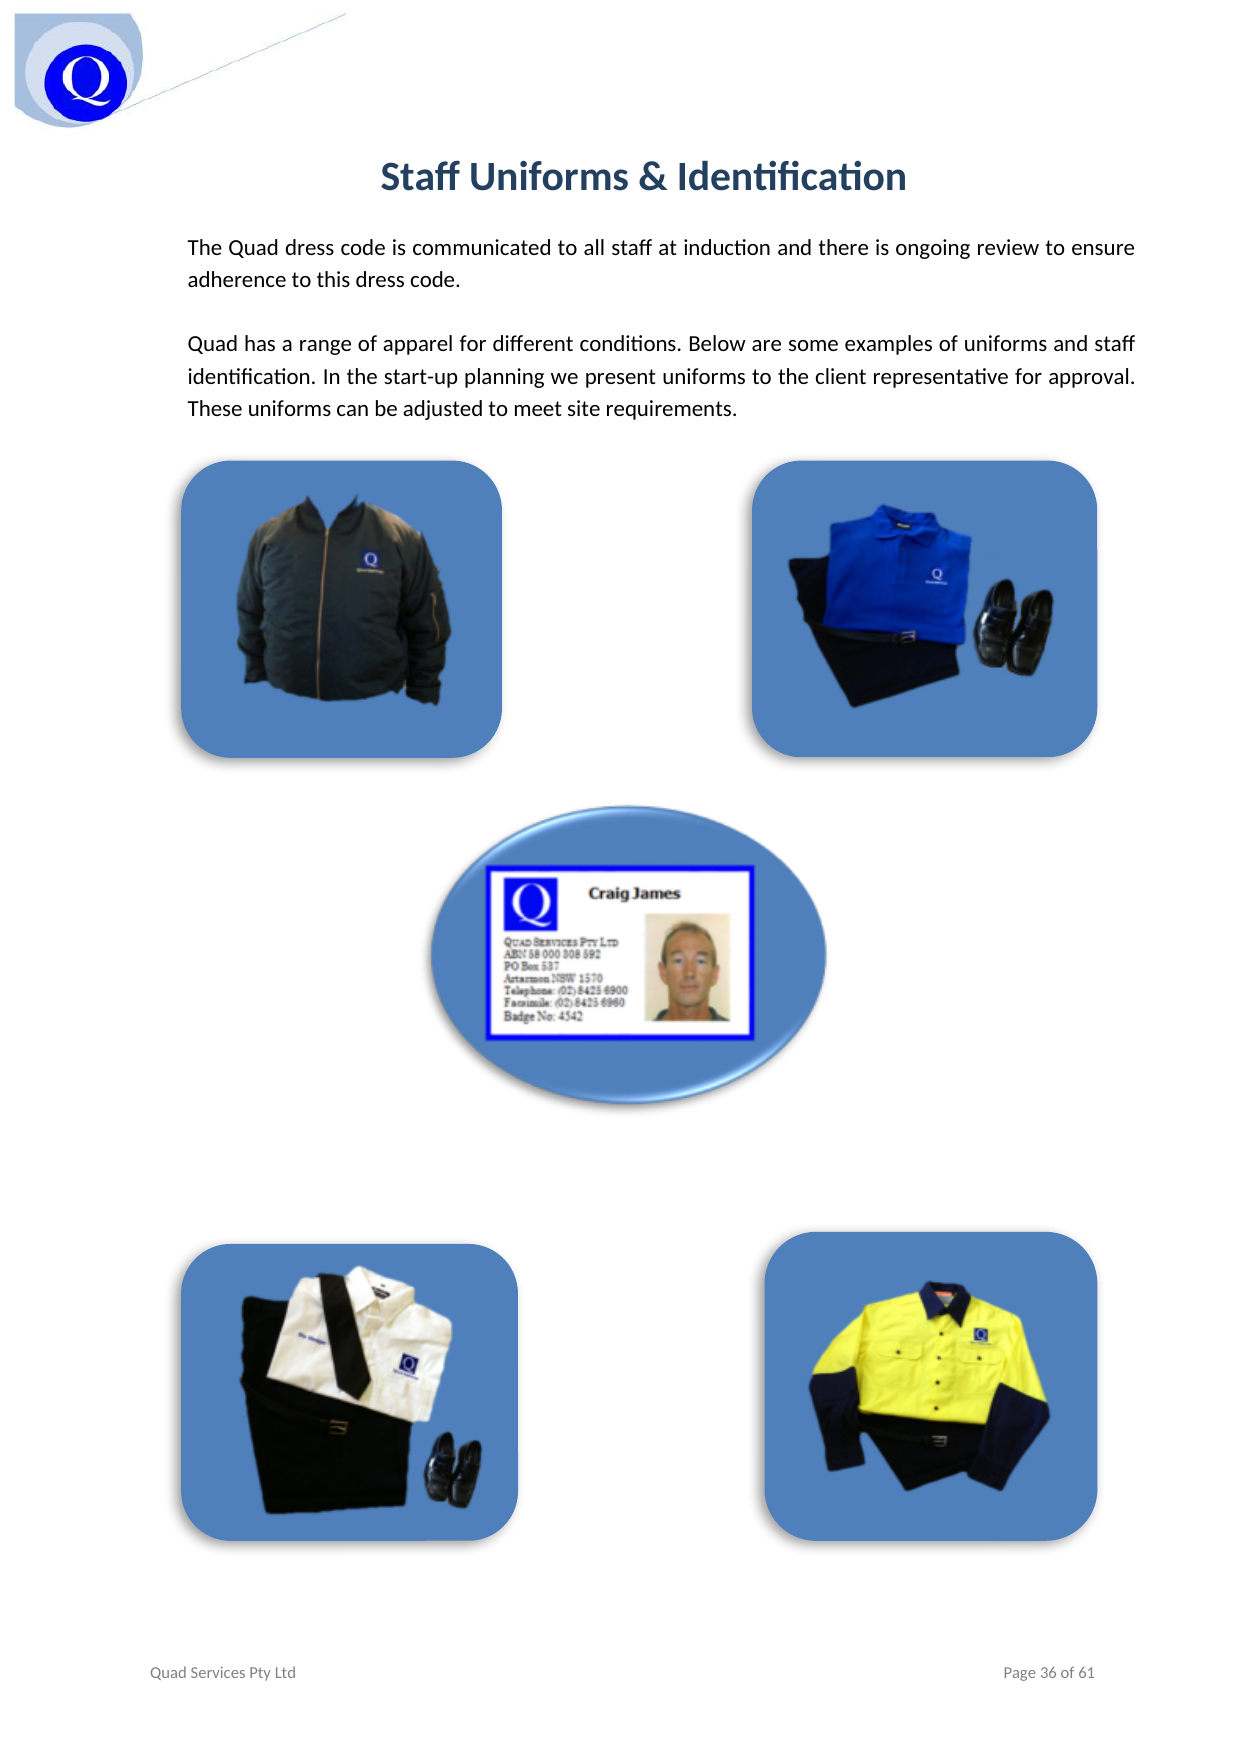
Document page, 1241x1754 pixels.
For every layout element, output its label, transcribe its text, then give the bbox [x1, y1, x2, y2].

picture [181, 460, 502, 758]
subtitle Staff Uniforms & Identification [150, 150, 1138, 201]
text The Quad dress code is communicated to all staff at induction and there is ongoing review to ensure adherence to this dress code. [187, 233, 1138, 293]
picture [764, 1231, 1098, 1541]
picture [413, 796, 836, 1123]
text Quad has a range of apparel for different conditions. Below are some examples of uniforms and staff identification. In the start-up planning we present uniforms to the client representative for approval. These uniforms can be adjusted to meet site requirements. [187, 329, 1138, 422]
picture [181, 1243, 519, 1541]
picture [14, 13, 347, 129]
picture [752, 460, 1098, 757]
